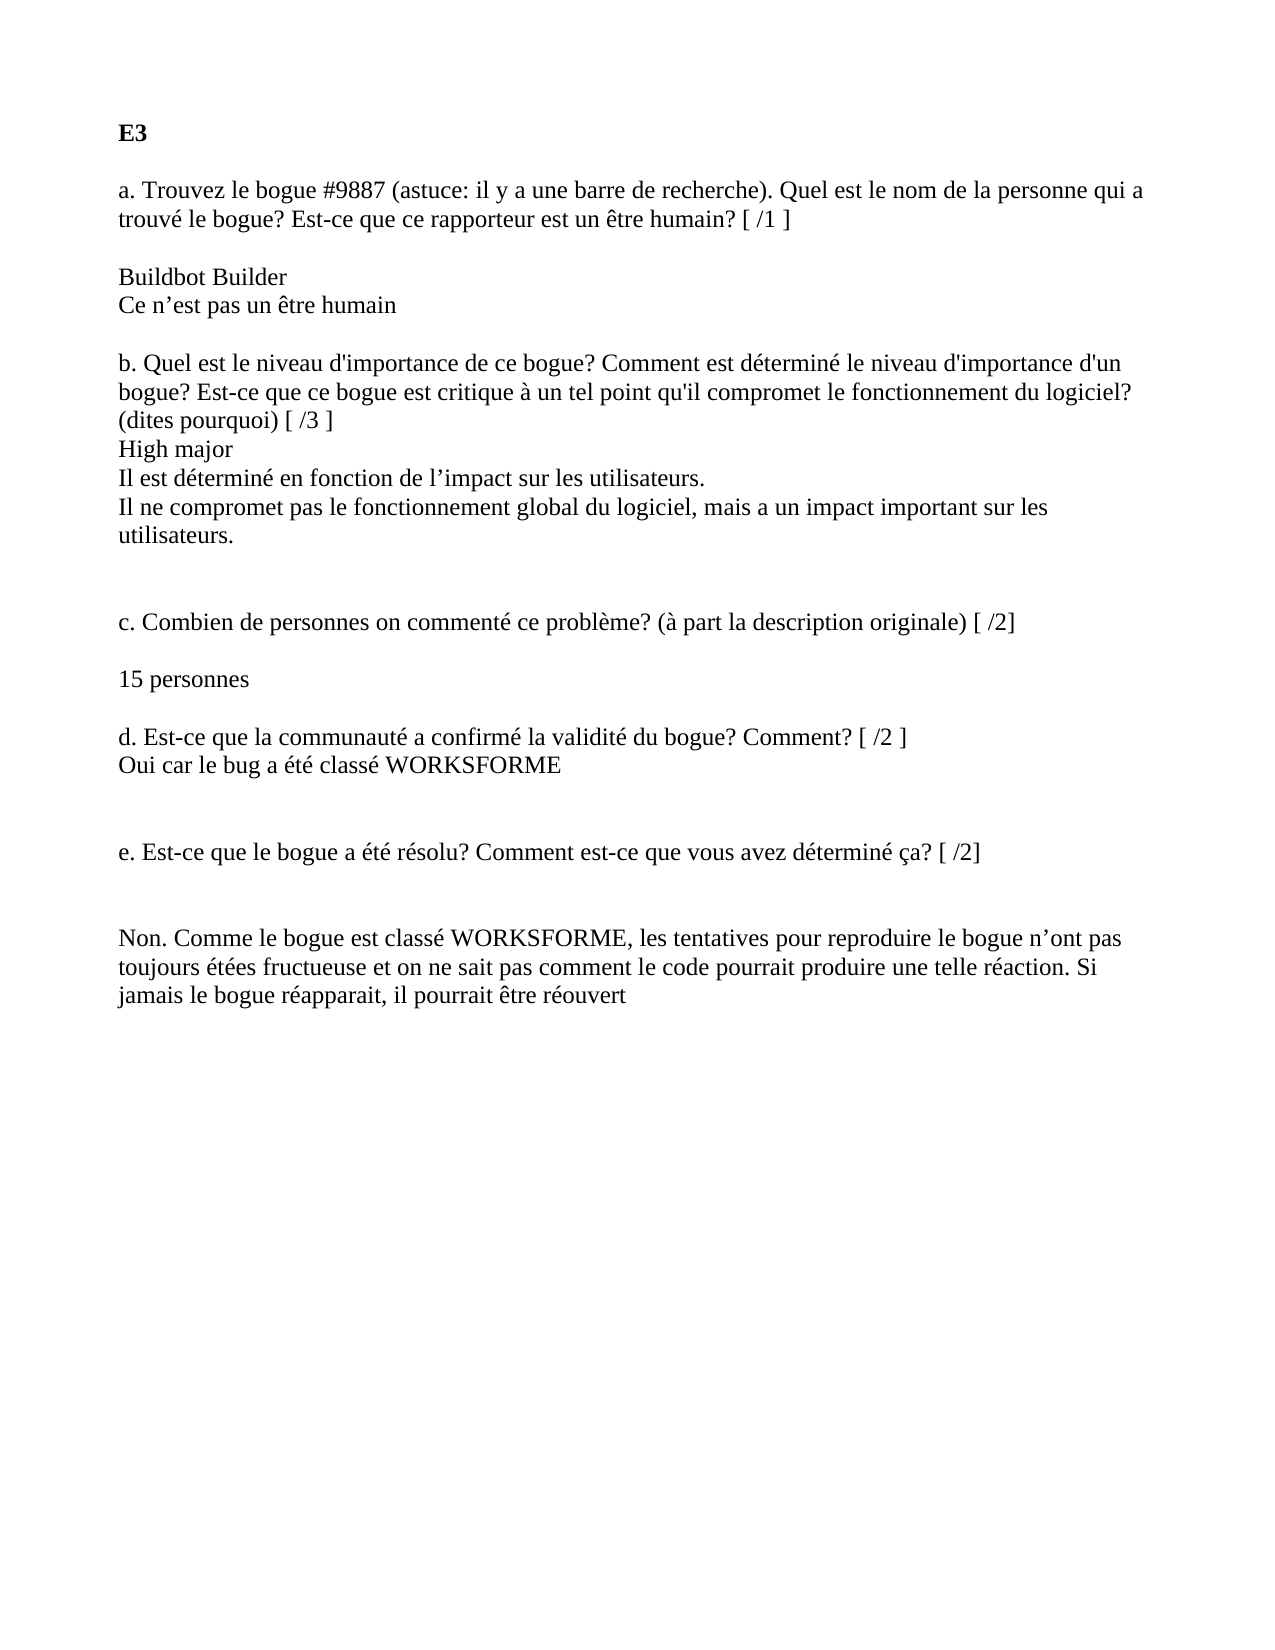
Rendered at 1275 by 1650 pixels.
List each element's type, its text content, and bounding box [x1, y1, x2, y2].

text Ce n’est pas un être humain [118, 291, 1157, 319]
text Non. Comme le bogue est classé WORKSFORME, les tentatives pour reproduire le bogue n’ont pas toujours étées fructueuse et on ne sait pas comment le code pourrait produire une telle réaction. Si jamais le bogue réapparait, il pourrait être réouvert [118, 923, 1157, 1009]
text a. Trouvez le bogue #9887 (astuce: il y a une barre de recherche). Quel est le nom de la personne qui a trouvé le bogue? Est-ce que ce rapporteur est un être humain? [ /1 ] [118, 176, 1157, 233]
text 15 personnes [118, 664, 1157, 693]
text Buildbot Builder [118, 262, 1157, 291]
text Oui car le bug a été classé WORKSFORME [118, 751, 1157, 779]
text E3 [118, 118, 1157, 147]
text High major [118, 434, 1157, 463]
text d. Est-ce que la communauté a confirmé la validité du bogue? Comment? [ /2 ] [118, 722, 1157, 751]
text c. Combien de personnes on commenté ce problème? (à part la description originale) [ /2] [118, 607, 1157, 636]
text e. Est-ce que le bogue a été résolu? Comment est-ce que vous avez déterminé ça? [ /2] [118, 837, 1157, 866]
text Il est déterminé en fonction de l’impact sur les utilisateurs. [118, 463, 1157, 492]
text b. Quel est le niveau d'importance de ce bogue? Comment est déterminé le niveau d'importance d'un bogue? Est-ce que ce bogue est critique à un tel point qu'il compromet le fonctionnement du logiciel? (dites pourquoi) [ /3 ] [118, 348, 1157, 434]
text Il ne compromet pas le fonctionnement global du logiciel, mais a un impact important sur les utilisateurs. [118, 492, 1157, 549]
